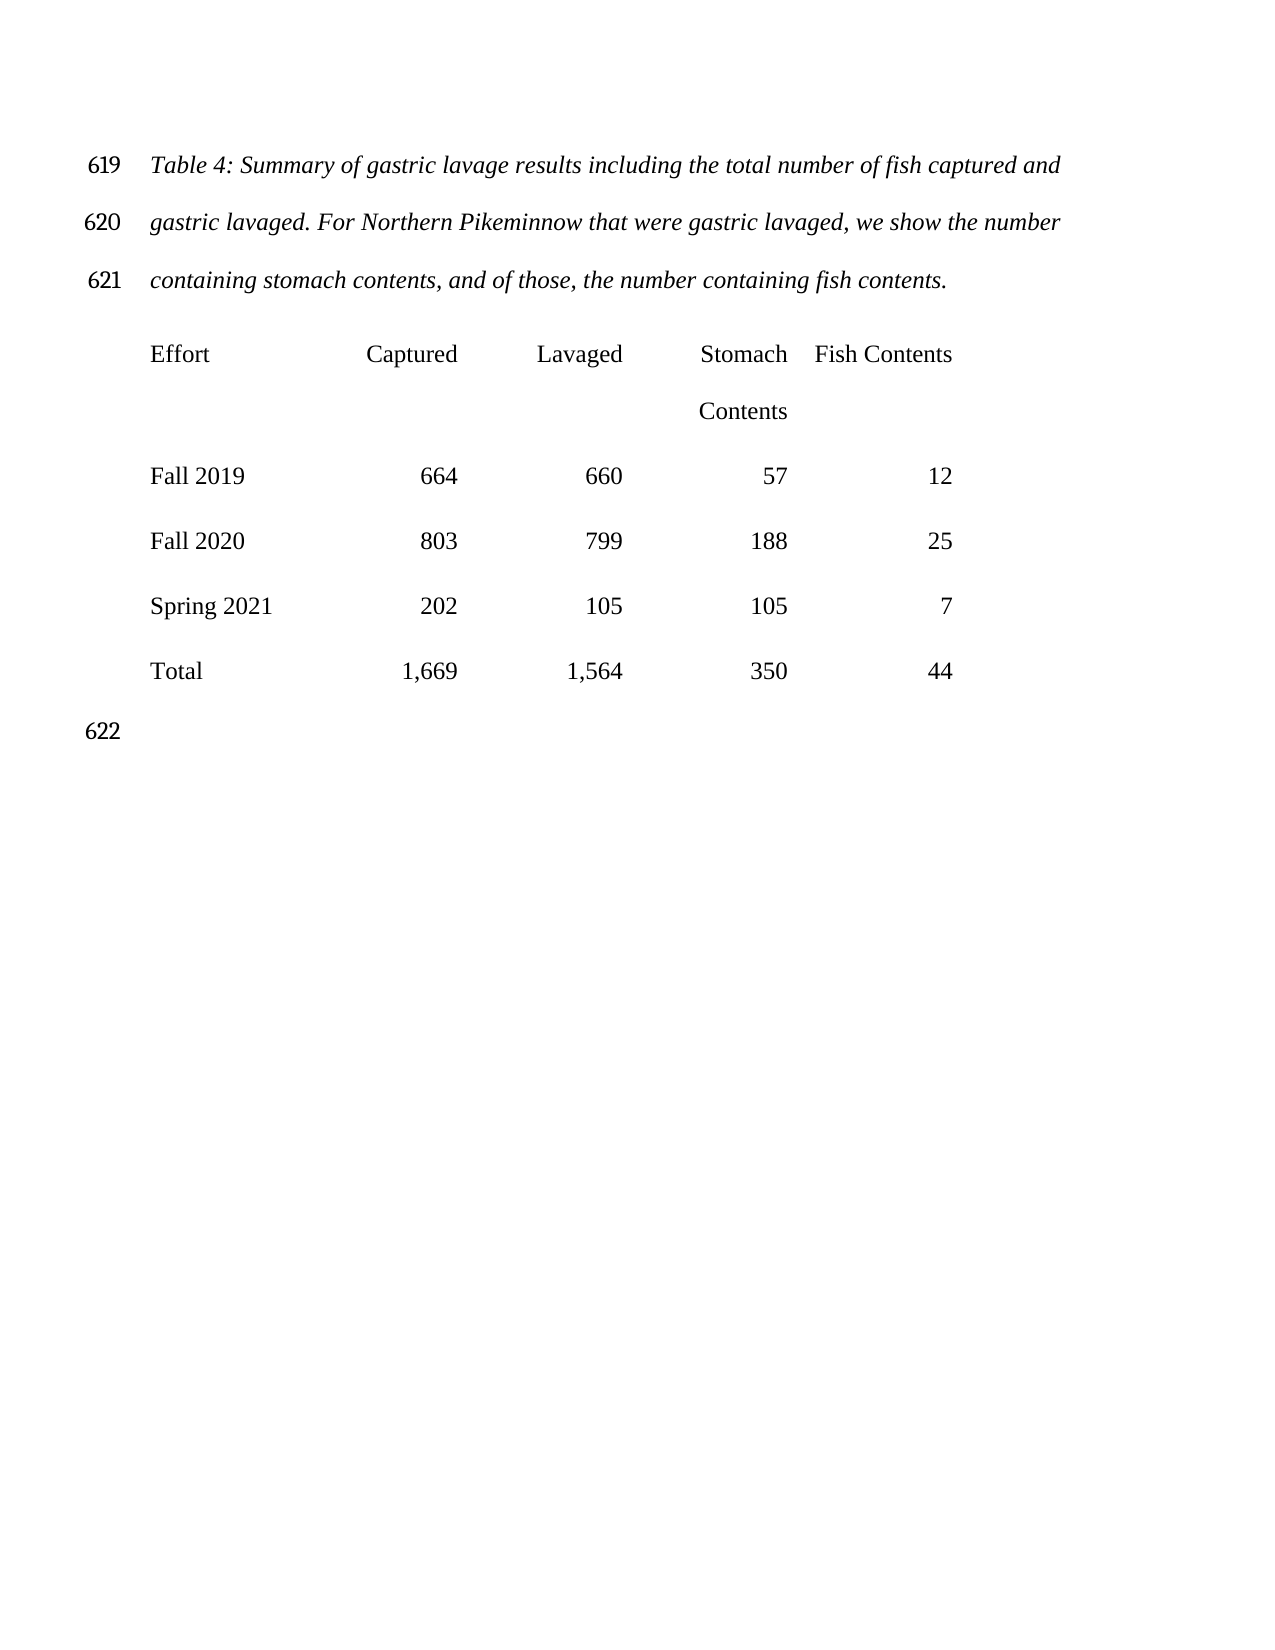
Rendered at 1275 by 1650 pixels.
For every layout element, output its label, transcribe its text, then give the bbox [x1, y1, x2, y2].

table_cell Total [139, 652, 304, 717]
table_cell Fall 2019 [139, 458, 304, 522]
table_cell 57 [634, 458, 799, 522]
table_header Effort [139, 335, 304, 457]
table_header Fish Contents [799, 335, 964, 457]
text Table 4: Summary of gastric lavage results including the total number of fish captured and gastric lavaged. For Northern Pikeminnow that were gastric lavaged, we show the number containing stomach contents, and of those, the number containing fish contents. [150, 150, 1125, 294]
table_cell 105 [469, 587, 634, 652]
table_cell 803 [304, 522, 469, 587]
table_cell 188 [634, 522, 799, 587]
table_cell 202 [304, 587, 469, 652]
table_header Stomach Contents [634, 335, 799, 457]
table_cell 25 [799, 522, 964, 587]
table_cell 7 [799, 587, 964, 652]
table_cell Spring 2021 [139, 587, 304, 652]
table_cell 350 [634, 652, 799, 717]
table_cell 1,564 [469, 652, 634, 717]
table_header Captured [304, 335, 469, 457]
table_cell Fall 2020 [139, 522, 304, 587]
table_cell 105 [634, 587, 799, 652]
table_cell 12 [799, 458, 964, 522]
table_cell 1,669 [304, 652, 469, 717]
table_cell 799 [469, 522, 634, 587]
table_cell 664 [304, 458, 469, 522]
table_cell 660 [469, 458, 634, 522]
table_cell 44 [799, 652, 964, 717]
table_header Lavaged [469, 335, 634, 457]
